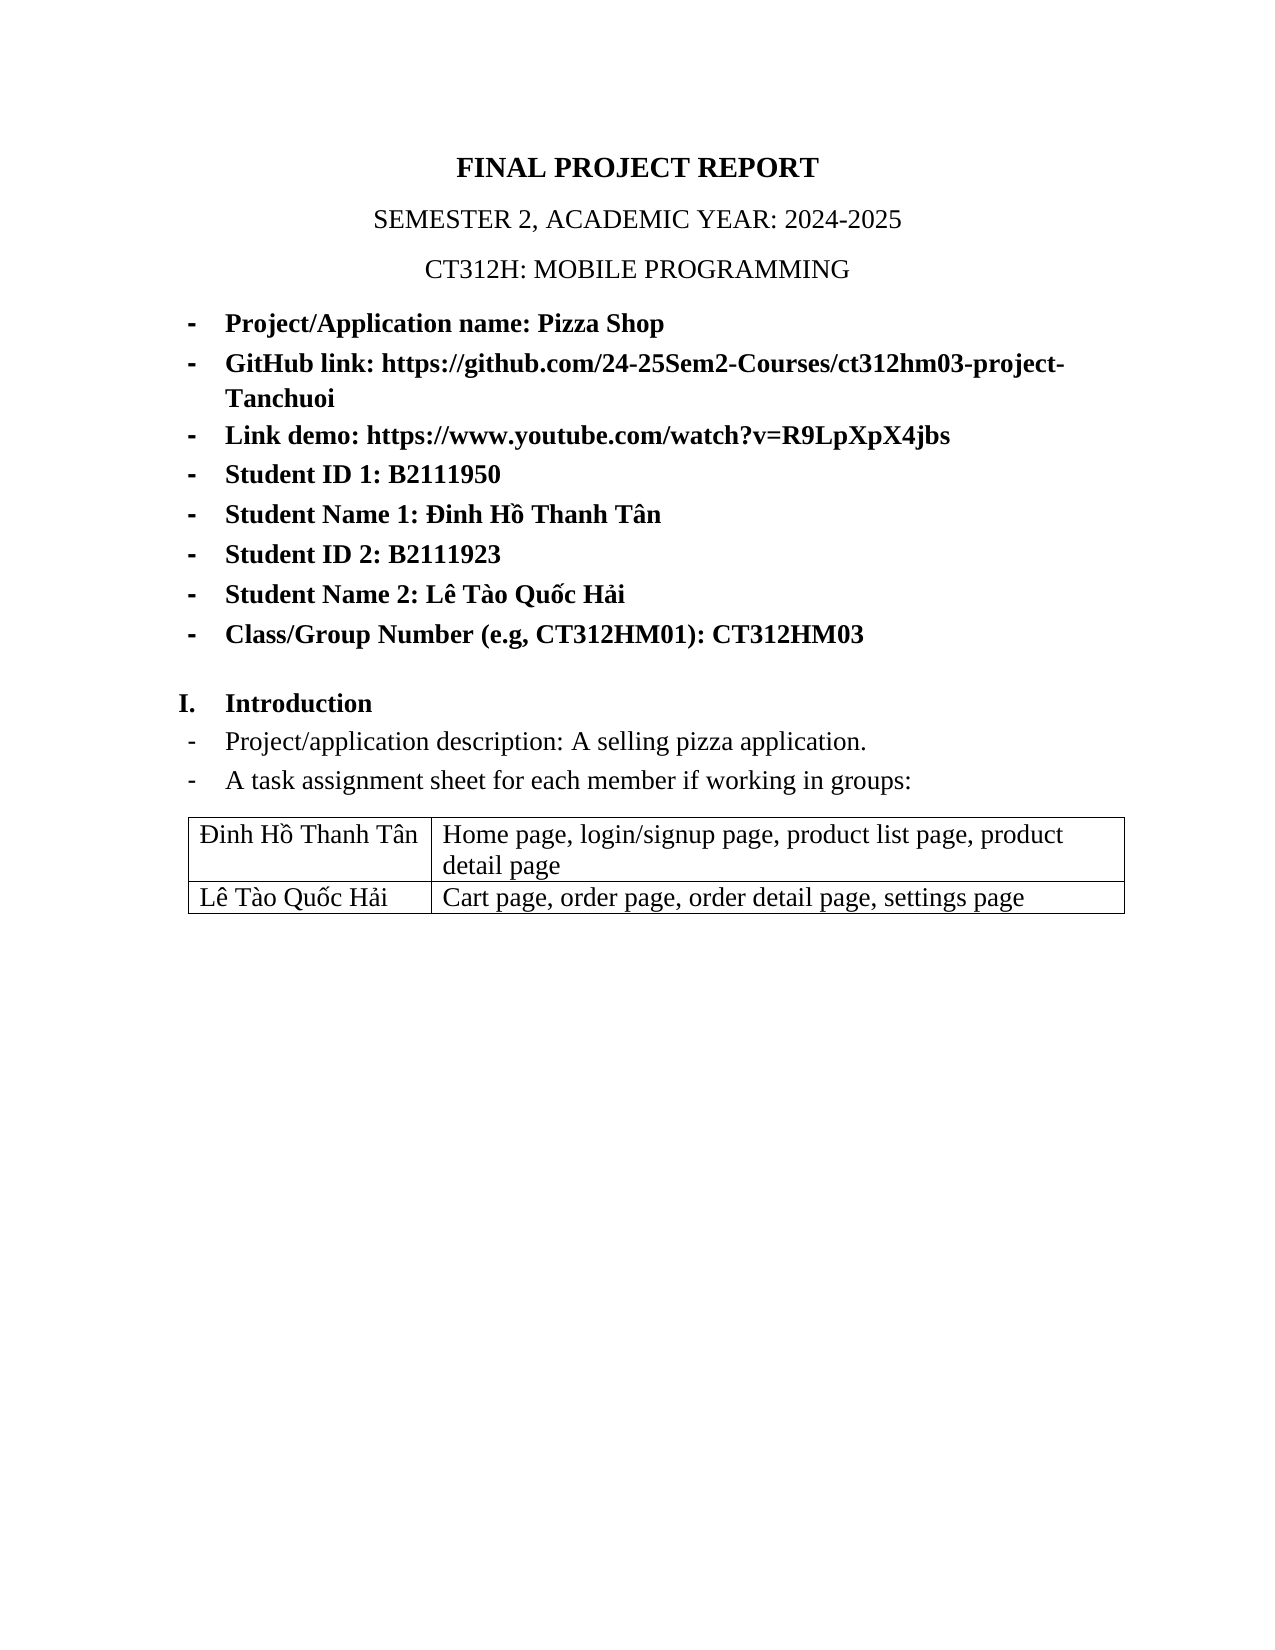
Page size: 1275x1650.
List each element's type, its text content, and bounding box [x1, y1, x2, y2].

table_cell Cart page, order page, order detail page, settings page [432, 882, 1124, 913]
list Project/application description: A selling pizza application. [187, 721, 1125, 758]
list Student ID 2: B2111923 [187, 534, 1125, 571]
list Class/Group Number (e.g, CT312HM01): CT312HM03 [187, 614, 1125, 651]
list Student ID 1: B2111950 [187, 455, 1125, 492]
list Project/Application name: Pizza Shop [187, 303, 1125, 340]
list Student Name 2: Lê Tào Quốc Hải [187, 574, 1125, 611]
text FINAL PROJECT REPORT [150, 150, 1125, 183]
table_header Home page, login/signup page, product list page, product detail page [432, 818, 1124, 881]
list GitHub link: https://github.com/24-25Sem2-Courses/ct312hm03-project-Tanchuoi [187, 343, 1125, 413]
table_header Đinh Hồ Thanh Tân [189, 818, 431, 881]
list A task assignment sheet for each member if working in groups: [187, 761, 1125, 798]
text CT312H: MOBILE PROGRAMMING [150, 253, 1125, 284]
list Link demo: https://www.youtube.com/watch?v=R9LpXpX4jbs [187, 416, 1125, 453]
table_cell Lê Tào Quốc Hải [189, 882, 431, 913]
text SEMESTER 2, ACADEMIC YEAR: 2024-2025 [150, 203, 1125, 234]
list Introduction [178, 687, 1125, 718]
list Student Name 1: Đinh Hồ Thanh Tân [187, 495, 1125, 532]
